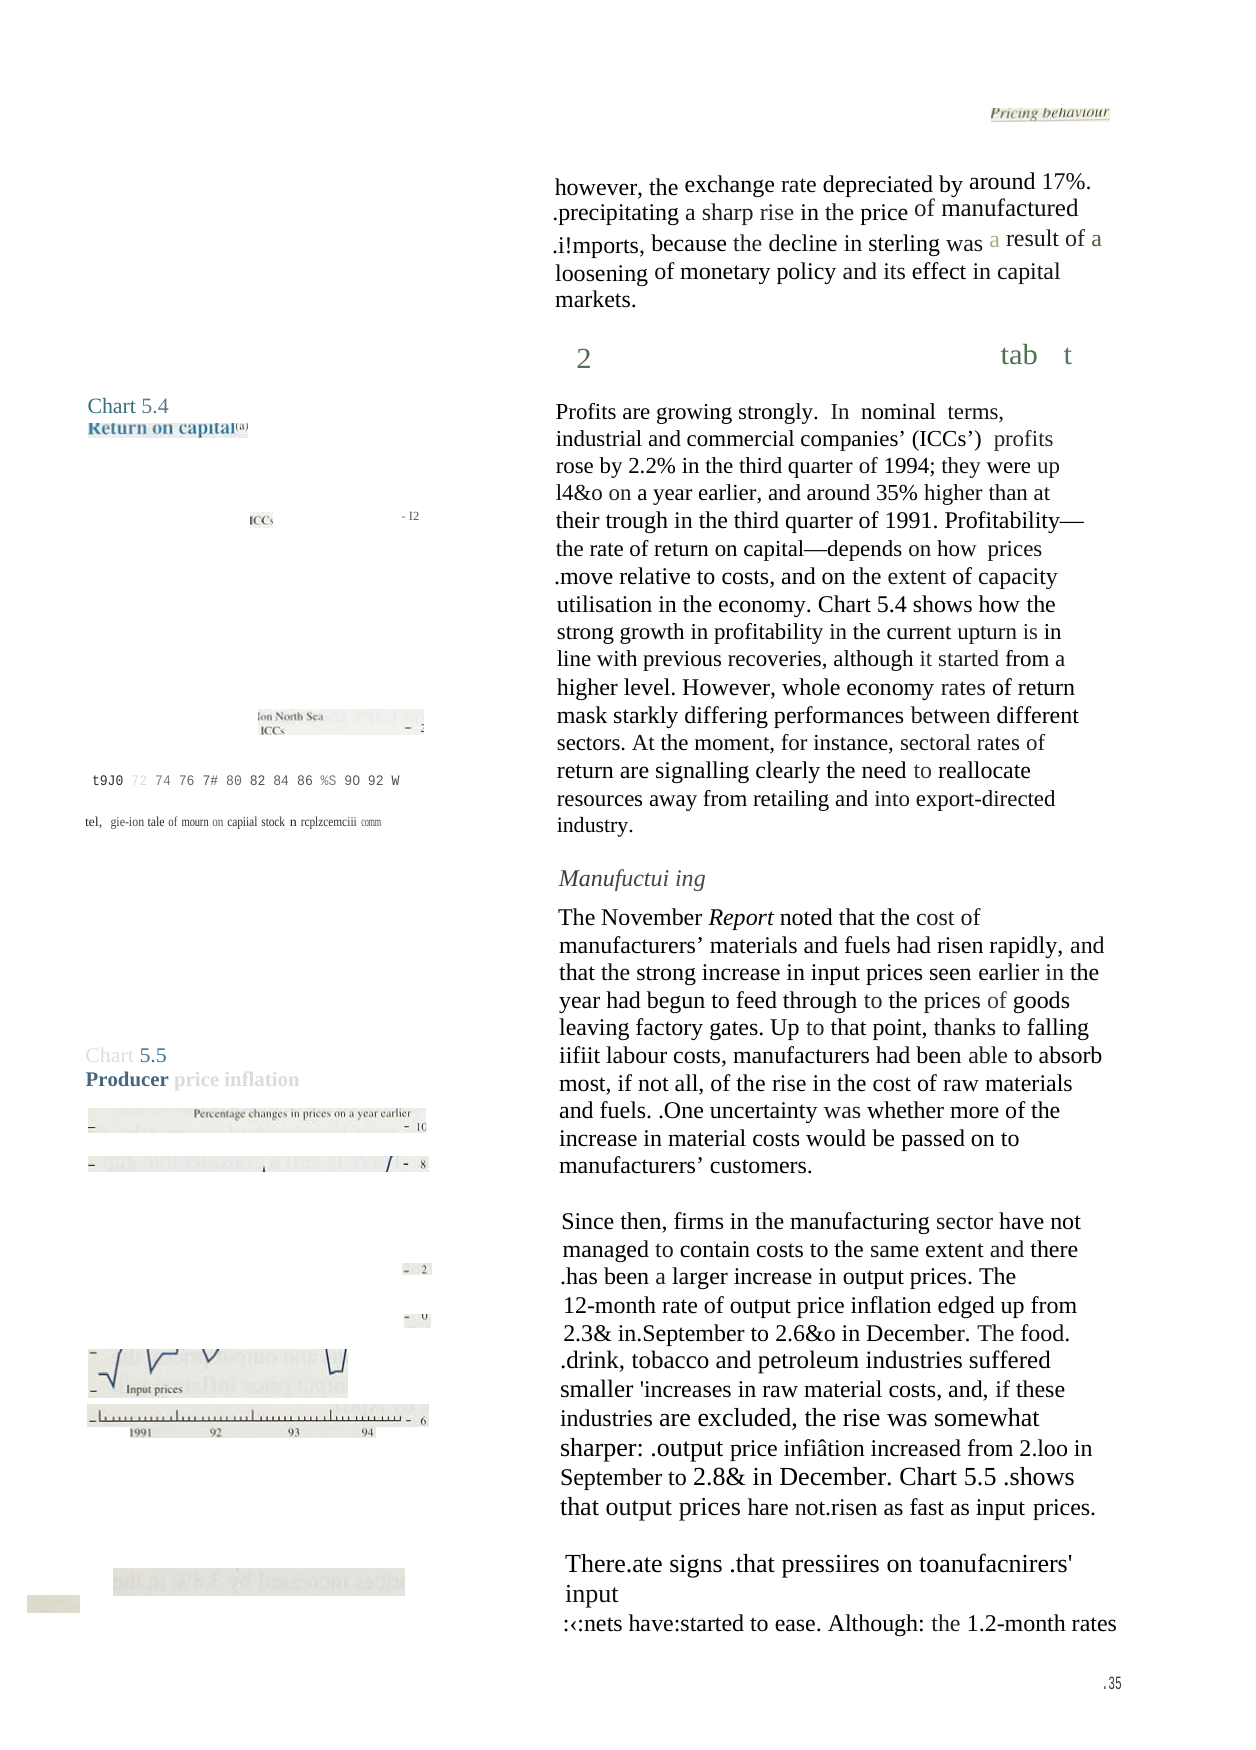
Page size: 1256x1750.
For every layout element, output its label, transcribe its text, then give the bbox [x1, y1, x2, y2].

text .has been a larger increase in output prices. The [560, 1263, 1132, 1290]
picture [88, 1349, 348, 1398]
text :‹:nets have:started to ease. Although: the 1.2-month rates [563, 1609, 1132, 1636]
picture [88, 1156, 429, 1172]
picture [403, 1314, 431, 1328]
text Since then, firms in the manufacturing sector have not managed to contain costs to the same extent and there [561, 1207, 1096, 1263]
picture [87, 423, 248, 438]
text Chart 5.4 [87, 393, 401, 418]
picture [991, 108, 1110, 122]
text Chart 5.5 [85, 1044, 401, 1068]
picture [88, 1108, 427, 1133]
text 2 tab t [576, 337, 1132, 374]
picture [113, 1568, 405, 1596]
text - I2 [403, 509, 436, 523]
picture [250, 512, 273, 528]
text t9J0 72 74 76 7# 80 82 84 86 %S 9O 92 W [92, 774, 401, 790]
picture [27, 1595, 80, 1613]
picture [402, 1263, 432, 1275]
text Manufuctui ing [559, 864, 1132, 892]
picture [258, 709, 424, 735]
text .drink, tobacco and petroleum industries suffered smaller 'increases in raw material costs, and, if these industries are excluded, the rise was somewhat sharper: .output price infiâtion increased from 2.loo in September to 2.8& in December. Chart 5.5 .shows that output prices hare not.risen as fast as input prices. [560, 1346, 1109, 1521]
text Profits are growing strongly. In nominal terms, industrial and commercial companies’ (ICCs’) profits rose by 2.2% in the third quarter of 1994; they were up l4&o on a year earlier, and around 35% higher than at their trough in the third quarter of 1991. Profitability— the rate of return on capital—depends on how prices [555, 398, 1091, 561]
text .move relative to costs, and on the extent of capacity utilisation in the economy. Chart 5.4 shows how the strong growth in profitability in the current upturn is in line with previous recoveries, although it started from a higher level. However, whole economy rates of return mask starkly differing performances between different sectors. At the moment, for instance, sectoral rates of return are signalling clearly the need to reallocate resources away from retailing and into export-directed industry. [554, 562, 1091, 837]
text Producer price inflation [85, 1068, 401, 1091]
text .35 [539, 1673, 1122, 1695]
subtitle There.ate signs .that pressiires on toanufacnirers' input [565, 1548, 1132, 1608]
text .precipitating a sharp rise in the price of manufactured [552, 199, 1132, 225]
picture [87, 1404, 429, 1438]
text 12-month rate of output price inflation edged up from 2.3& in.September to 2.6&o in December. The food. [563, 1291, 1096, 1346]
text .i!mports, because the decline in sterling was a result of a loosening of monetary policy and its effect in capital markets. [552, 225, 1104, 313]
text The November Report noted that the cost of manufacturers’ materials and fuels had risen rapidly, and that the strong increase in input prices seen earlier in the year had begun to feed through to the prices of goods leaving factory gates. Up to that point, thanks to falling iifiit labour costs, manufacturers had been able to absorb most, if not all, of the rise in the cost of raw materials and fuels. .One uncertainty was whether more of the increase in material costs would be passed on to manufacturers’ customers. [558, 903, 1107, 1179]
text however, the exchange rate depreciated by around 17%. [554, 168, 1132, 199]
text tel,' gie-ion tale of mourn on capiial stock n rcplzcemciii comm [85, 813, 401, 829]
